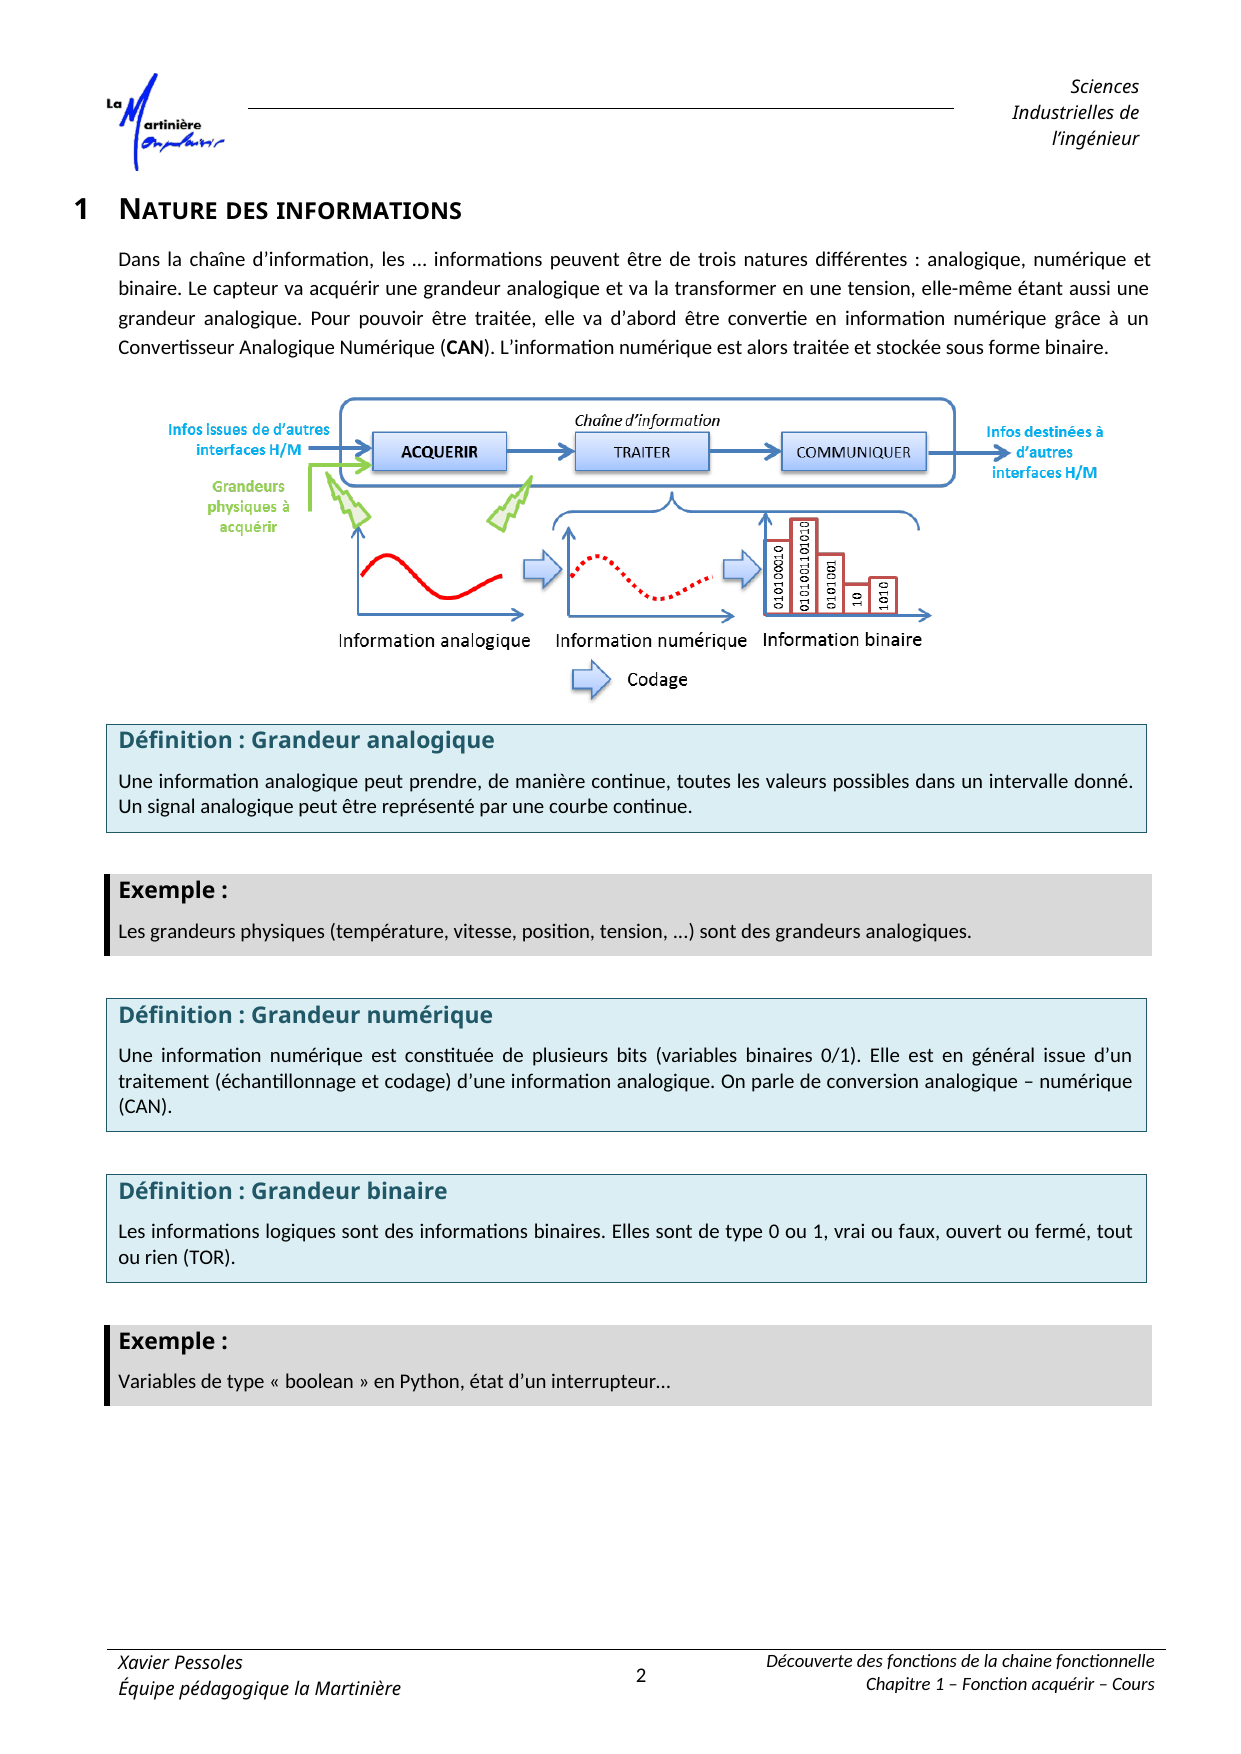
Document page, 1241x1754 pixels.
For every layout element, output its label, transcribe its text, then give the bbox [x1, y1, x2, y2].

picture [106, 73, 225, 171]
picture [152, 375, 1118, 708]
subtitle Nature des informations [73, 188, 1152, 228]
text Dans la chaîne d’information, les … informations peuvent être de trois natures différentes : analogique, numérique et binaire. Le capteur va acquérir une grandeur analogique et va la transformer en une tension, elle-même étant aussi une grandeur analogique. Pour pouvoir être traitée, elle va d’abord être convertie en information numérique grâce à un Convertisseur Analogique Numérique (CAN). L’information numérique est alors traitée et stockée sous forme binaire. [118, 246, 1152, 359]
table_header Exemple : Variables de type « boolean » en Python, état d’un interrupteur… [110, 1325, 1152, 1406]
table_header Exemple : Les grandeurs physiques (température, vitesse, position, tension, ...) sont des grandeurs analogiques. [110, 874, 1152, 956]
table_header Définition : Grandeur binaire Les informations logiques sont des informations binaires. Elles sont de type 0 ou 1, vrai ou faux, ouvert ou fermé, tout ou rien (TOR). [107, 1175, 1146, 1282]
table_header Définition : Grandeur analogique Une information analogique peut prendre, de manière continue, toutes les valeurs possibles dans un intervalle donné. Un signal analogique peut être représenté par une courbe continue. [107, 725, 1146, 832]
table_header Définition : Grandeur numérique Une information numérique est constituée de plusieurs bits (variables binaires 0/1). Elle est en général issue d’un traitement (échantillonnage et codage) d’une information analogique. On parle de conversion analogique – numérique (CAN). [107, 999, 1146, 1131]
